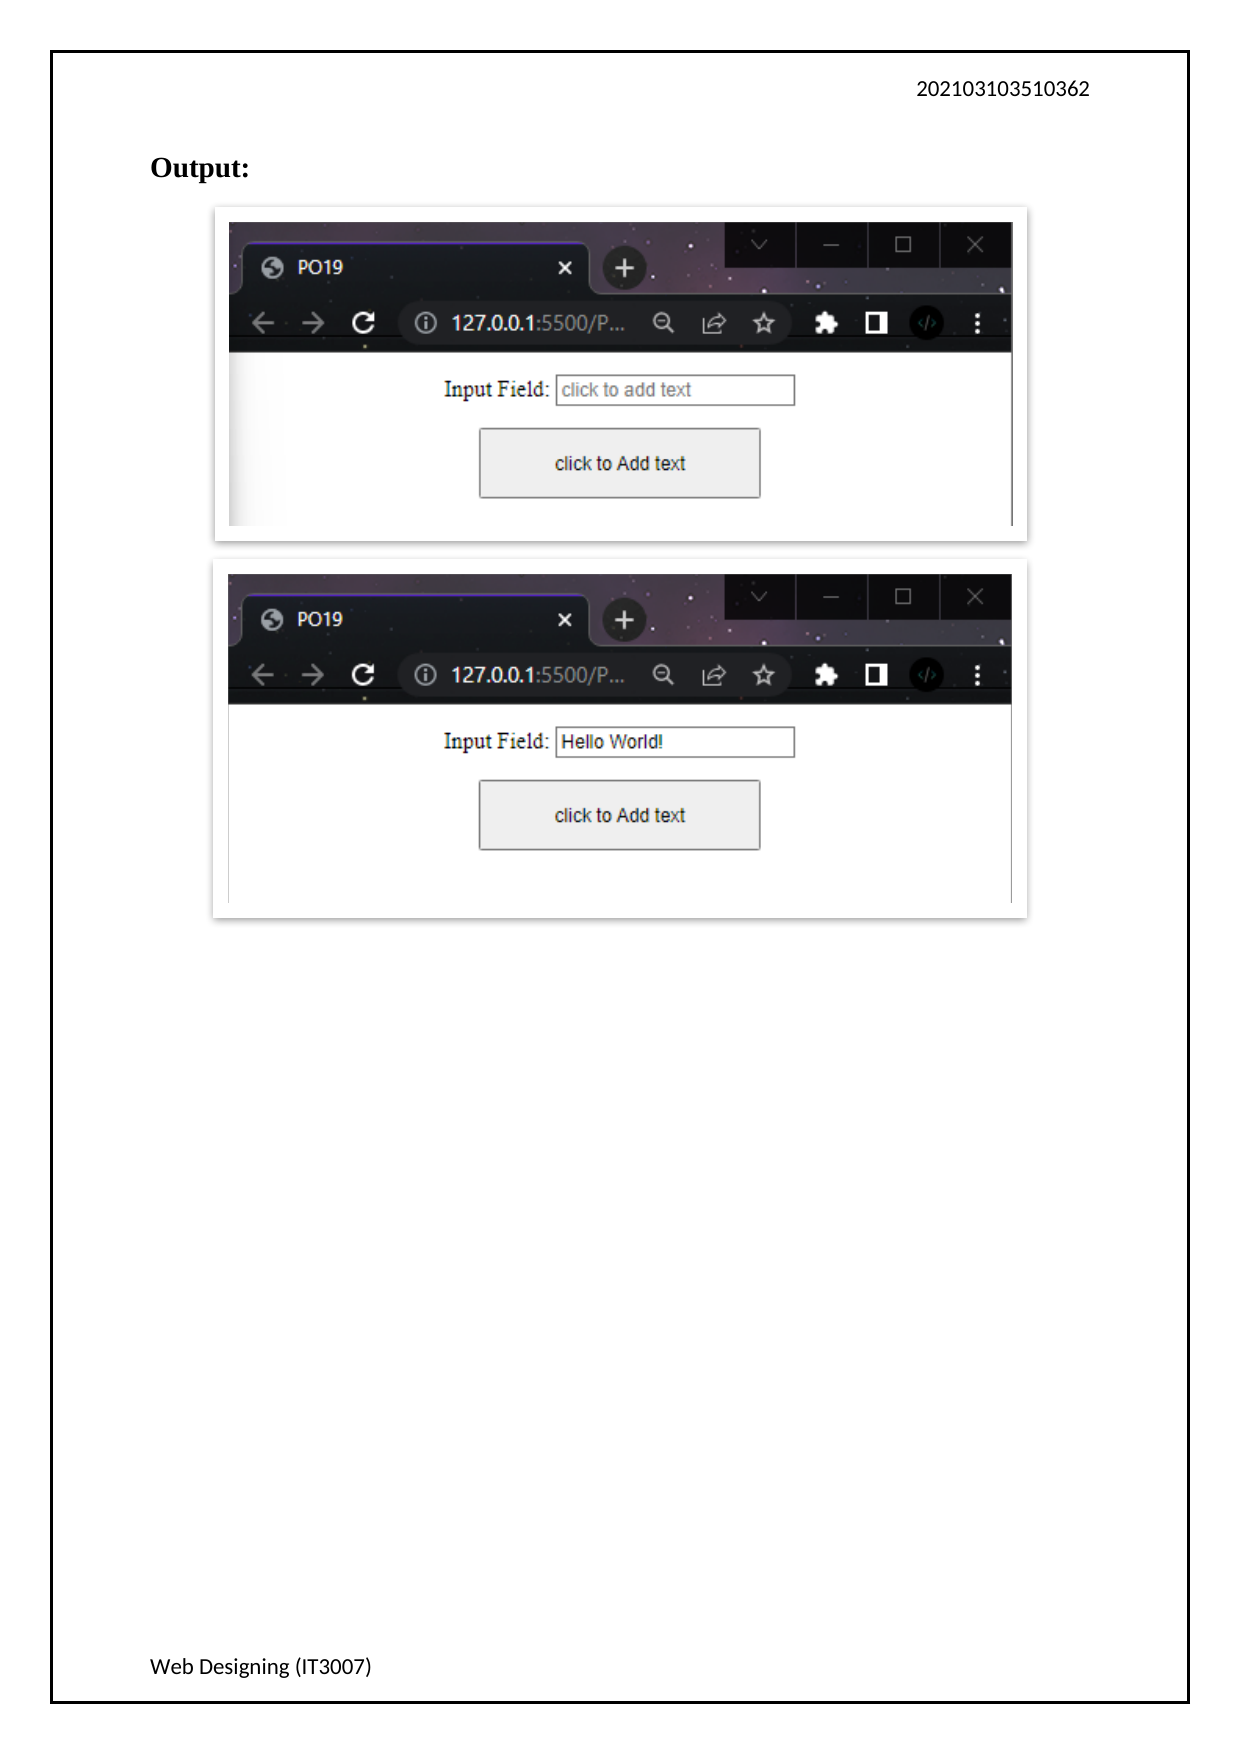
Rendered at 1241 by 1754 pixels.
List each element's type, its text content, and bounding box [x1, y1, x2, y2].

text Output: [150, 150, 1090, 183]
picture [228, 574, 1012, 903]
picture [229, 222, 1013, 526]
